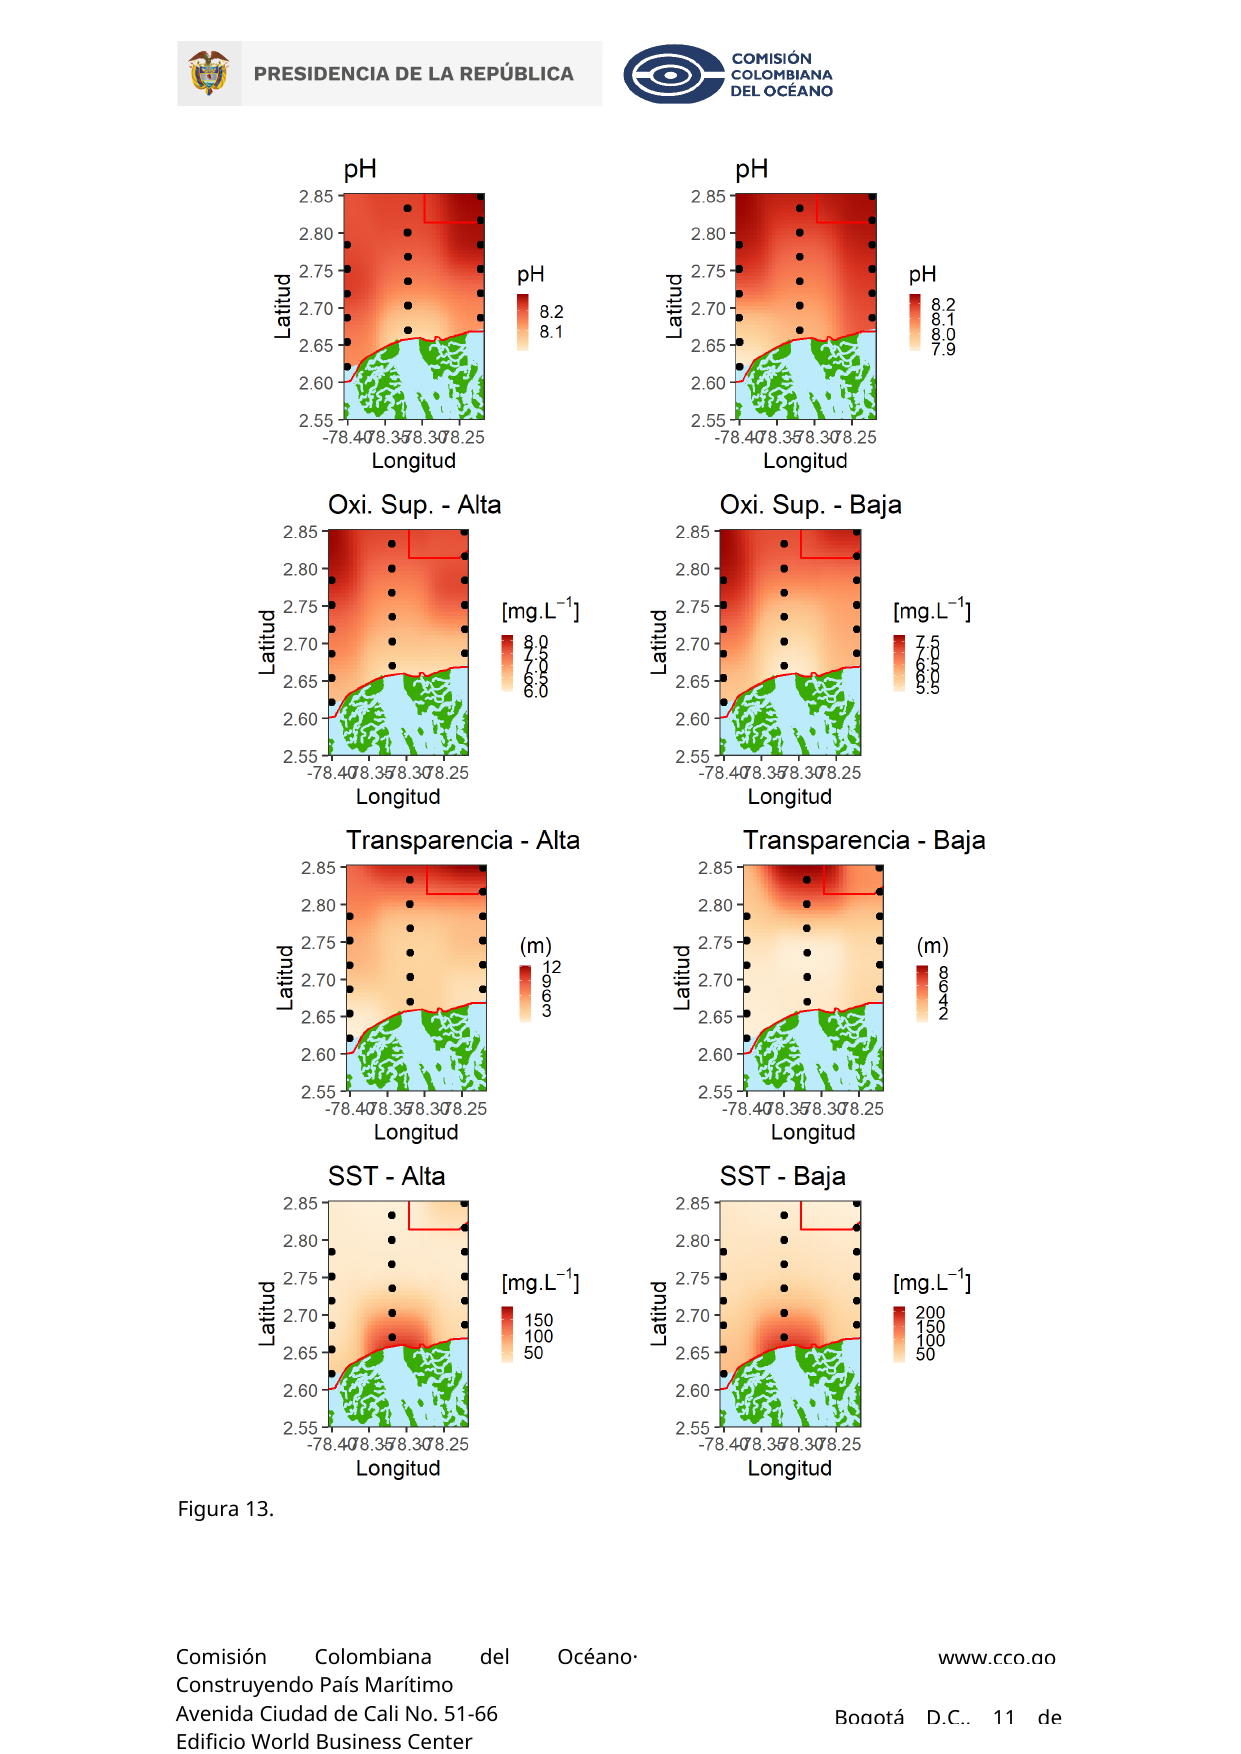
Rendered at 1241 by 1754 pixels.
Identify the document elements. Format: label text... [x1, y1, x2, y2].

picture [642, 42, 824, 107]
text Figura 13. [177, 1494, 1063, 1522]
picture [228, 147, 1012, 1490]
picture [177, 41, 603, 106]
